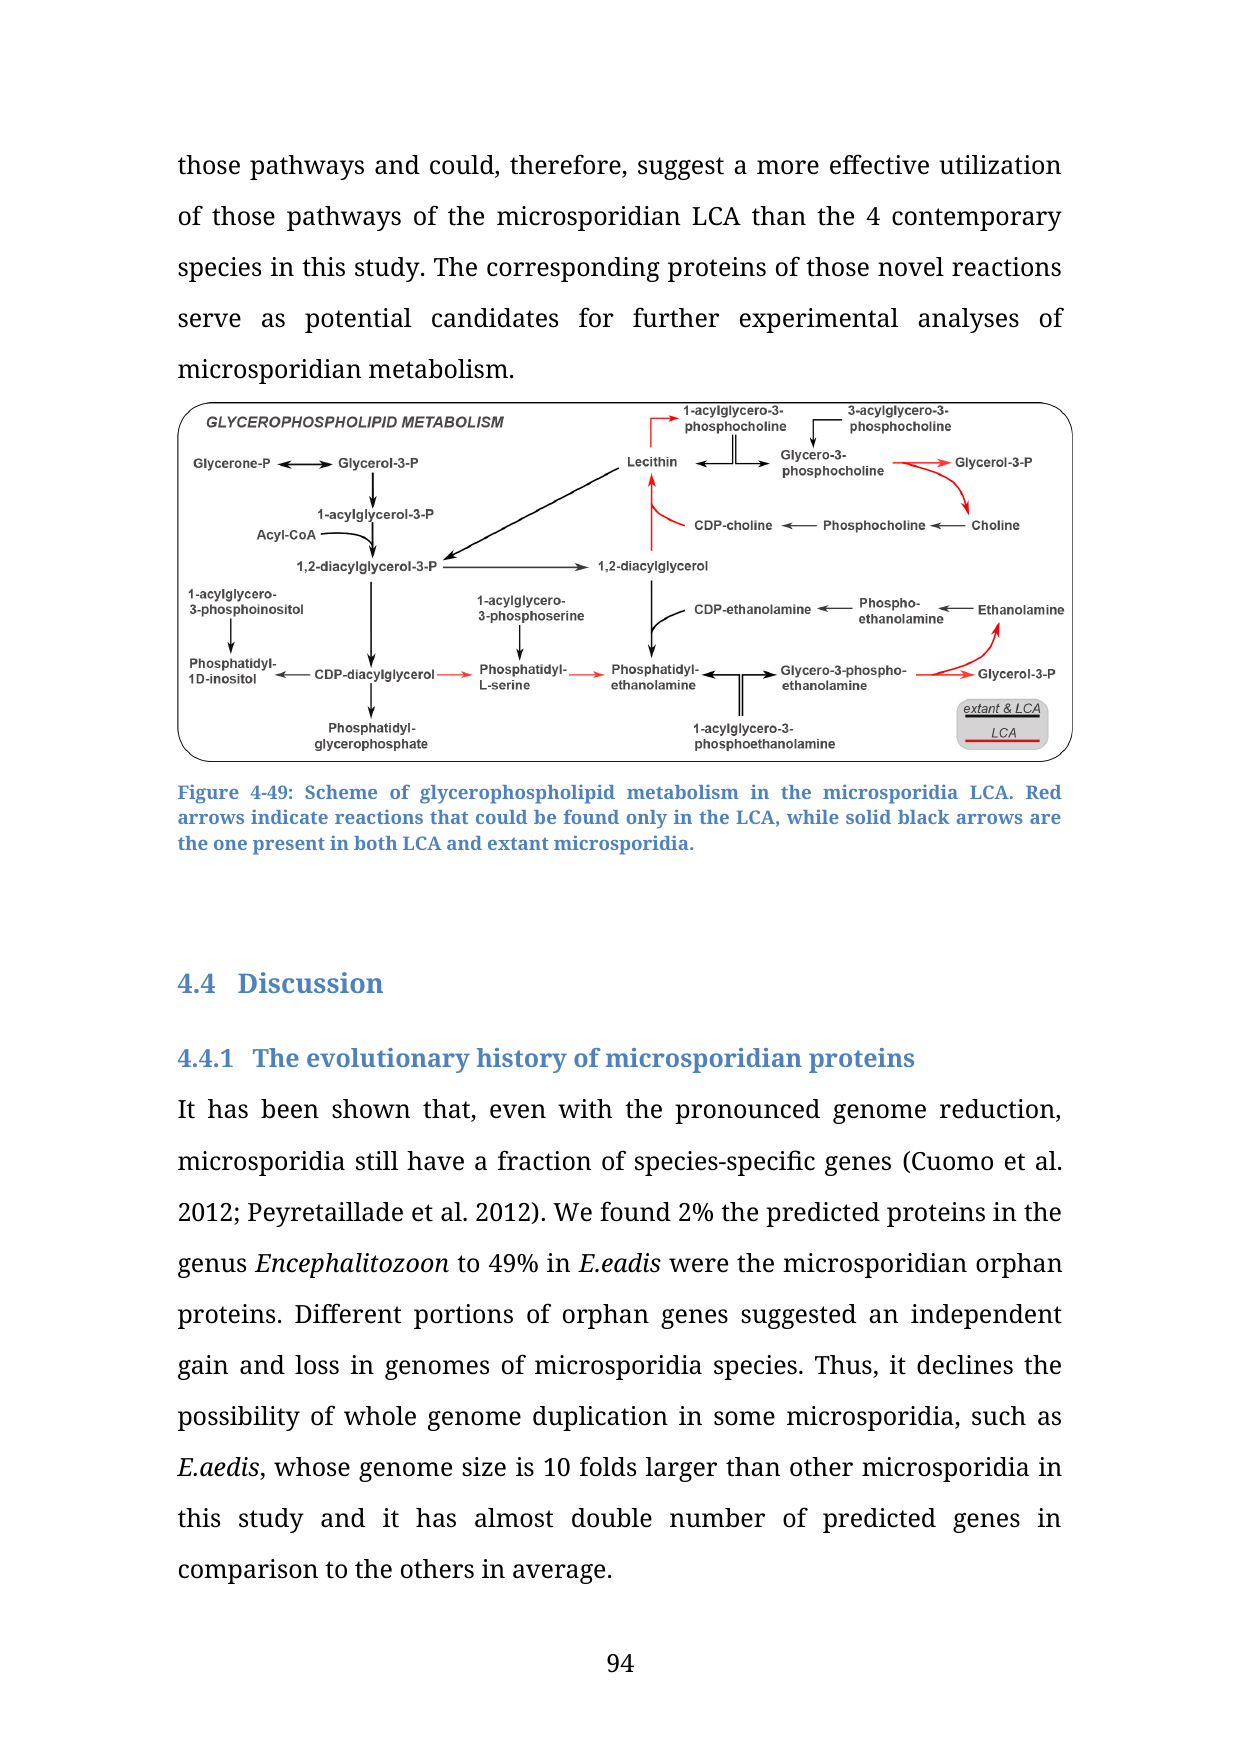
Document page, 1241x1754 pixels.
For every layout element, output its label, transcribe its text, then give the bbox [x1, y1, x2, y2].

picture [177, 402, 1073, 762]
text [177, 148, 1063, 386]
text It has been shown that, even with the pronounced genome reduction, microsporidia still have a fraction of species-specific genes (Cuomo et al. 2012; Peyretaillade et al. 2012). We found 2% the predicted proteins in the genus Encephalitozoon to 49% in E.eadis were the microsporidian orphan proteins. Different portions of orphan genes suggested an independent gain and loss in genomes of microsporidia species. Thus, it declines the possibility of whole genome duplication in some microsporidia, such as E.aedis, whose genome size is 10 folds larger than other microsporidia in this study and it has almost double number of predicted genes in comparison to the others in average. [177, 1092, 1063, 1586]
subtitle The evolutionary history of microsporidian proteins [177, 1041, 1063, 1075]
subtitle Discussion [177, 965, 1063, 1002]
